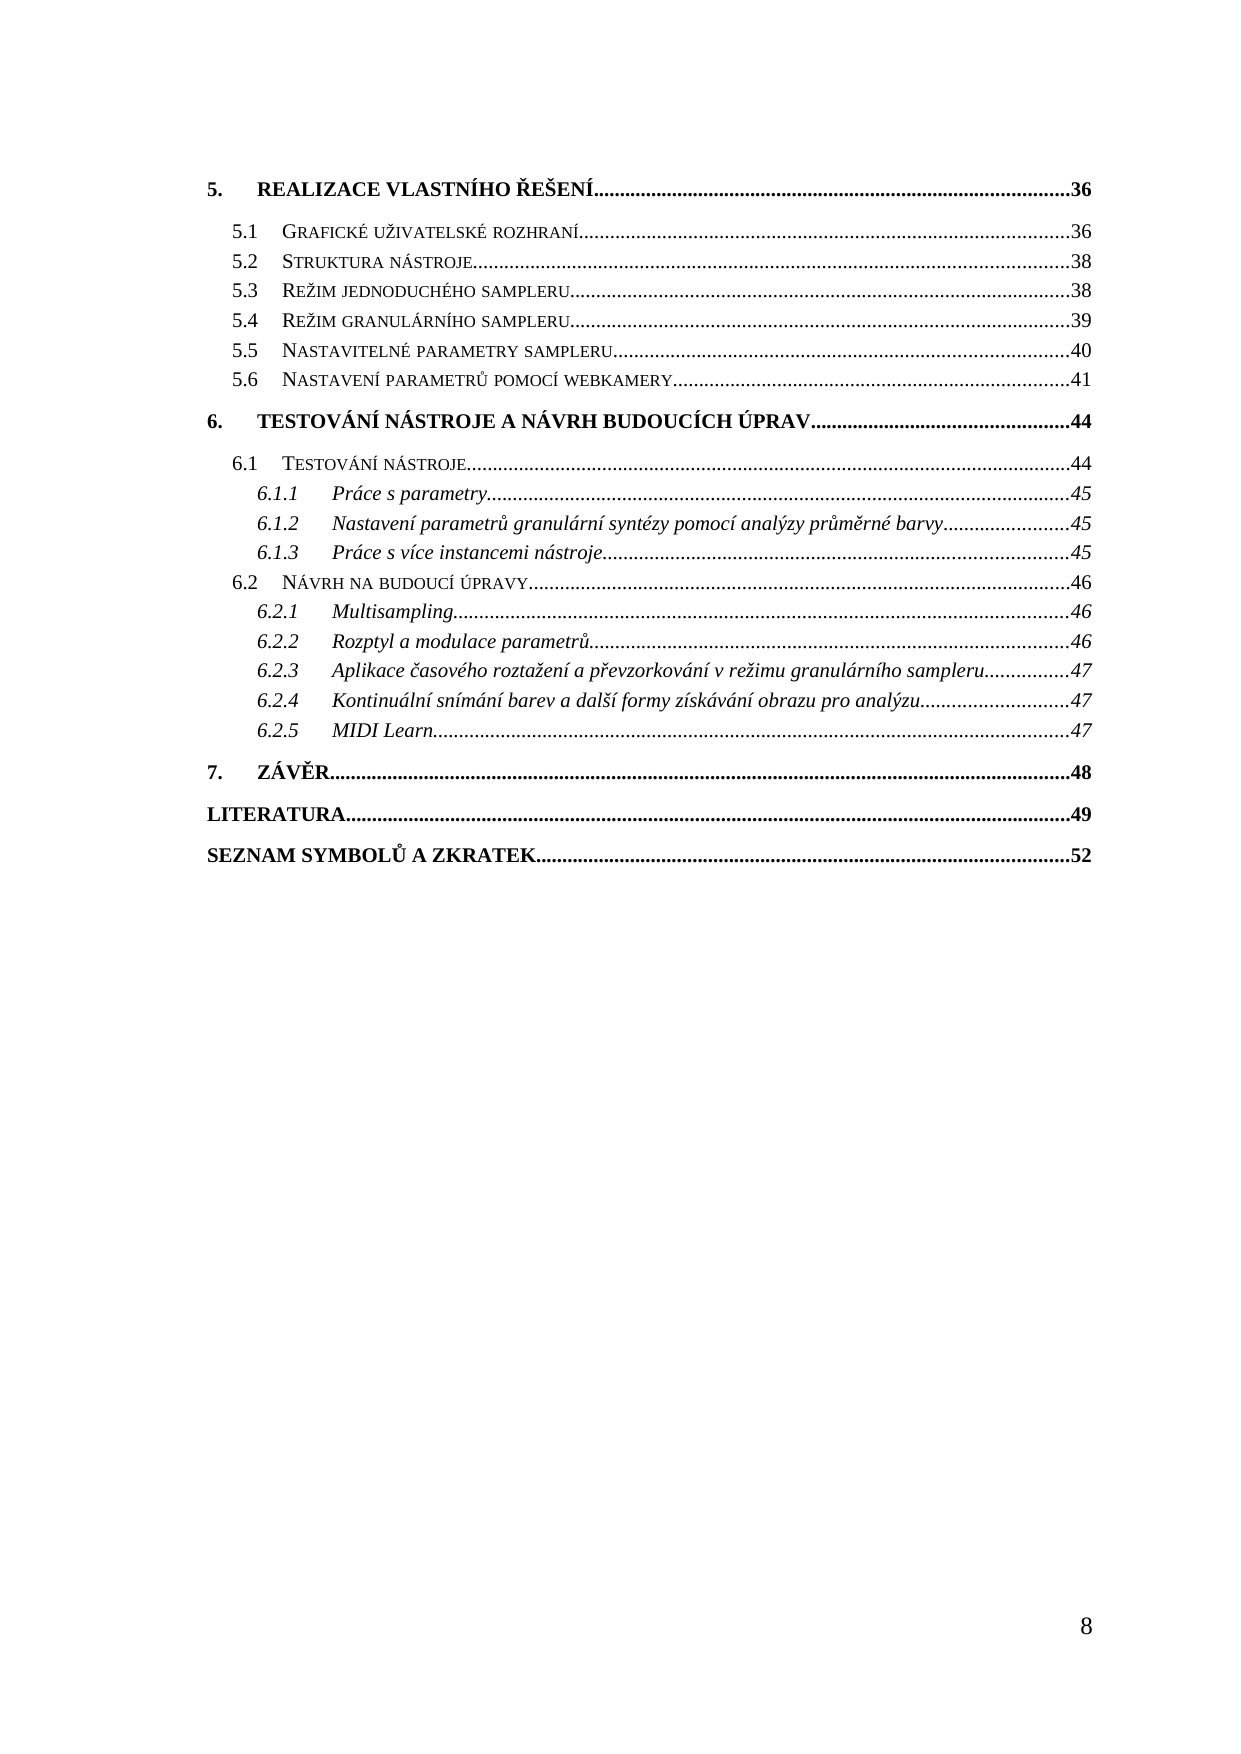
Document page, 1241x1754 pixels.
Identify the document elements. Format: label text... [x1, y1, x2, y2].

text 6.2.5 MIDI Learn 47 [257, 718, 1092, 742]
text 6.1.2 Nastavení parametrů granulární syntézy pomocí analýzy průměrné barvy 45 [257, 511, 1092, 534]
text 6.2.1 Multisampling 46 [257, 599, 1092, 623]
text 5.4 Režim granulárního sampleru 39 [232, 308, 1092, 332]
text 5.5 Nastavitelné parametry sampleru 40 [232, 338, 1092, 362]
text 6.2 Návrh na budoucí úpravy 46 [232, 570, 1092, 594]
text 5.3 Režim jednoduchého sampleru 38 [232, 278, 1092, 302]
text 6.1.3 Práce s více instancemi nástroje 45 [257, 540, 1092, 564]
text 5.1 Grafické uživatelské rozhraní 36 [232, 219, 1092, 243]
text 6.2.4 Kontinuální snímání barev a další formy získávání obrazu pro analýzu 47 [257, 688, 1092, 712]
text 5.2 Struktura nástroje 38 [232, 249, 1092, 273]
text 5.6 Nastavení parametrů pomocí webkamery 41 [232, 367, 1092, 391]
text 7. Závěr 48 [207, 760, 1092, 784]
text 6.1 Testování nástroje 44 [232, 451, 1092, 475]
text Literatura 49 [207, 802, 1092, 826]
text 6.2.2 Rozptyl a modulace parametrů 46 [257, 629, 1092, 653]
text 6. Testování nástroje a návrh budoucích úprav 44 [207, 409, 1092, 433]
text 6.1.1 Práce s parametry 45 [257, 481, 1092, 505]
text Seznam symbolů a zkratek 52 [207, 843, 1092, 867]
text 5. Realizace vlastního řešení 36 [207, 177, 1092, 201]
text 6.2.3 Aplikace časového roztažení a převzorkování v režimu granulárního sampleru 47 [257, 658, 1092, 682]
